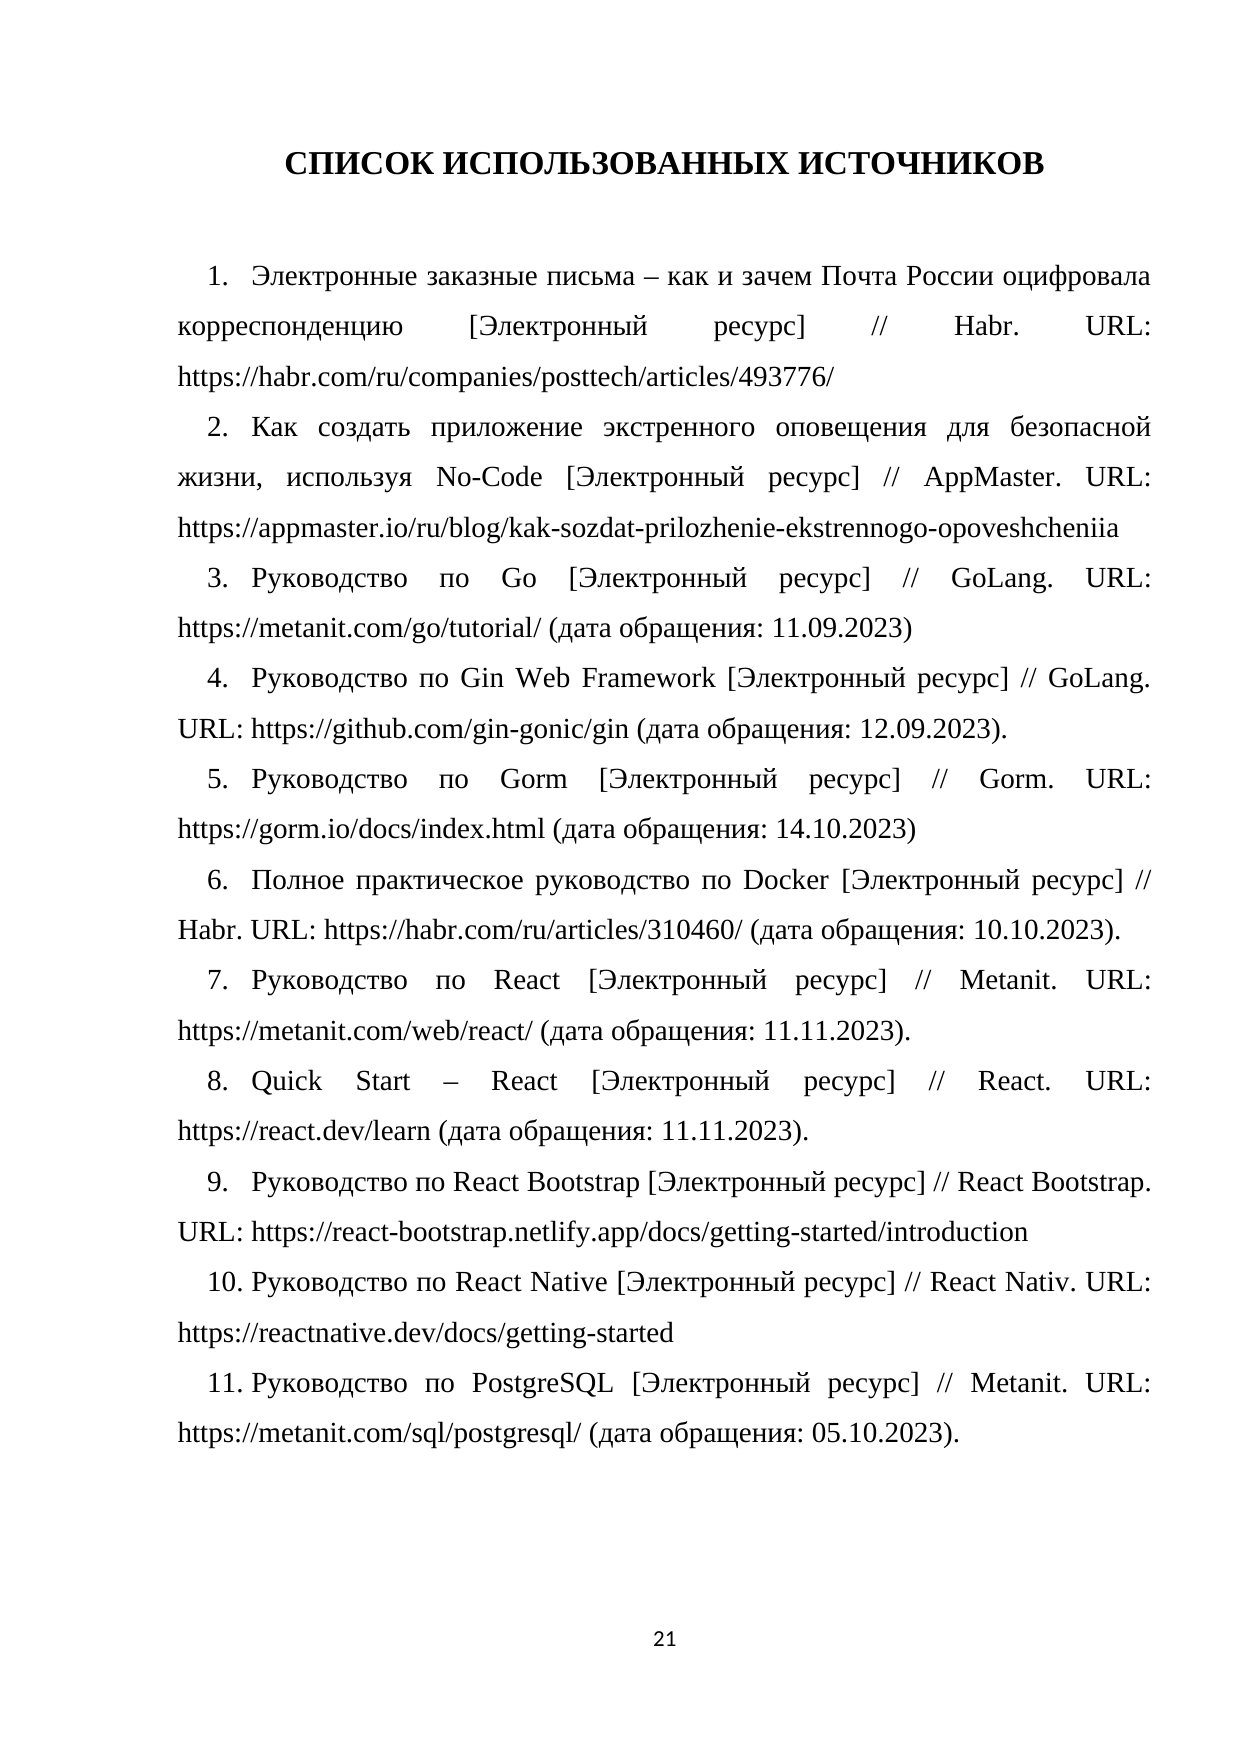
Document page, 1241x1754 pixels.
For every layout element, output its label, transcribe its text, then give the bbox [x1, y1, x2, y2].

list Руководство по Gorm [Электронный ресурс] // Gorm. URL: https://gorm.io/docs/index.html (дата обращения: 14.10.2023) [177, 761, 1152, 845]
list Руководство по React Native [Электронный ресурс] // React Nativ. URL: https://reactnative.dev/docs/getting-started [177, 1264, 1152, 1348]
list Руководство по Go [Электронный ресурс] // GoLang. URL: https://metanit.com/go/tutorial/ (дата обращения: 11.09.2023) [177, 560, 1152, 644]
list Руководство по React [Электронный ресурс] // Metanit. URL: https://metanit.com/web/react/ (дата обращения: 11.11.2023). [177, 962, 1152, 1046]
list Полное практическое руководство по Docker [Электронный ресурс] // Habr. URL: https://habr.com/ru/articles/310460/ (дата обращения: 10.10.2023). [177, 862, 1152, 946]
list Руководство по Gin Web Framework [Электронный ресурс] // GoLang. URL: https://github.com/gin-gonic/gin (дата обращения: 12.09.2023). [177, 661, 1152, 744]
list Электронные заказные письма – как и зачем Почта России оцифровала корреспонденцию [Электронный ресурс] // Habr. URL: https://habr.com/ru/companies/posttech/articles/493776/ [177, 258, 1152, 392]
list Quick Start – React [Электронный ресурс] // React. URL: https://react.dev/learn (дата обращения: 11.11.2023). [177, 1063, 1152, 1147]
list Руководство по PostgreSQL [Электронный ресурс] // Metanit. URL: https://metanit.com/sql/postgresql/ (дата обращения: 05.10.2023). [177, 1365, 1152, 1449]
list Как создать приложение экстренного оповещения для безопасной жизни, используя No-Code [Электронный ресурс] // AppMaster. URL: https://appmaster.io/ru/blog/kak-sozdat-prilozhenie-ekstrennogo-opoveshcheniia [177, 409, 1152, 543]
list Руководство по React Bootstrap [Электронный ресурс] // React Bootstrap. URL: https://react-bootstrap.netlify.app/docs/getting-started/introduction [177, 1164, 1152, 1248]
subtitle СПИСОК ИСПОЛЬЗОВАННЫХ ИСТОЧНИКОВ [177, 143, 1152, 181]
